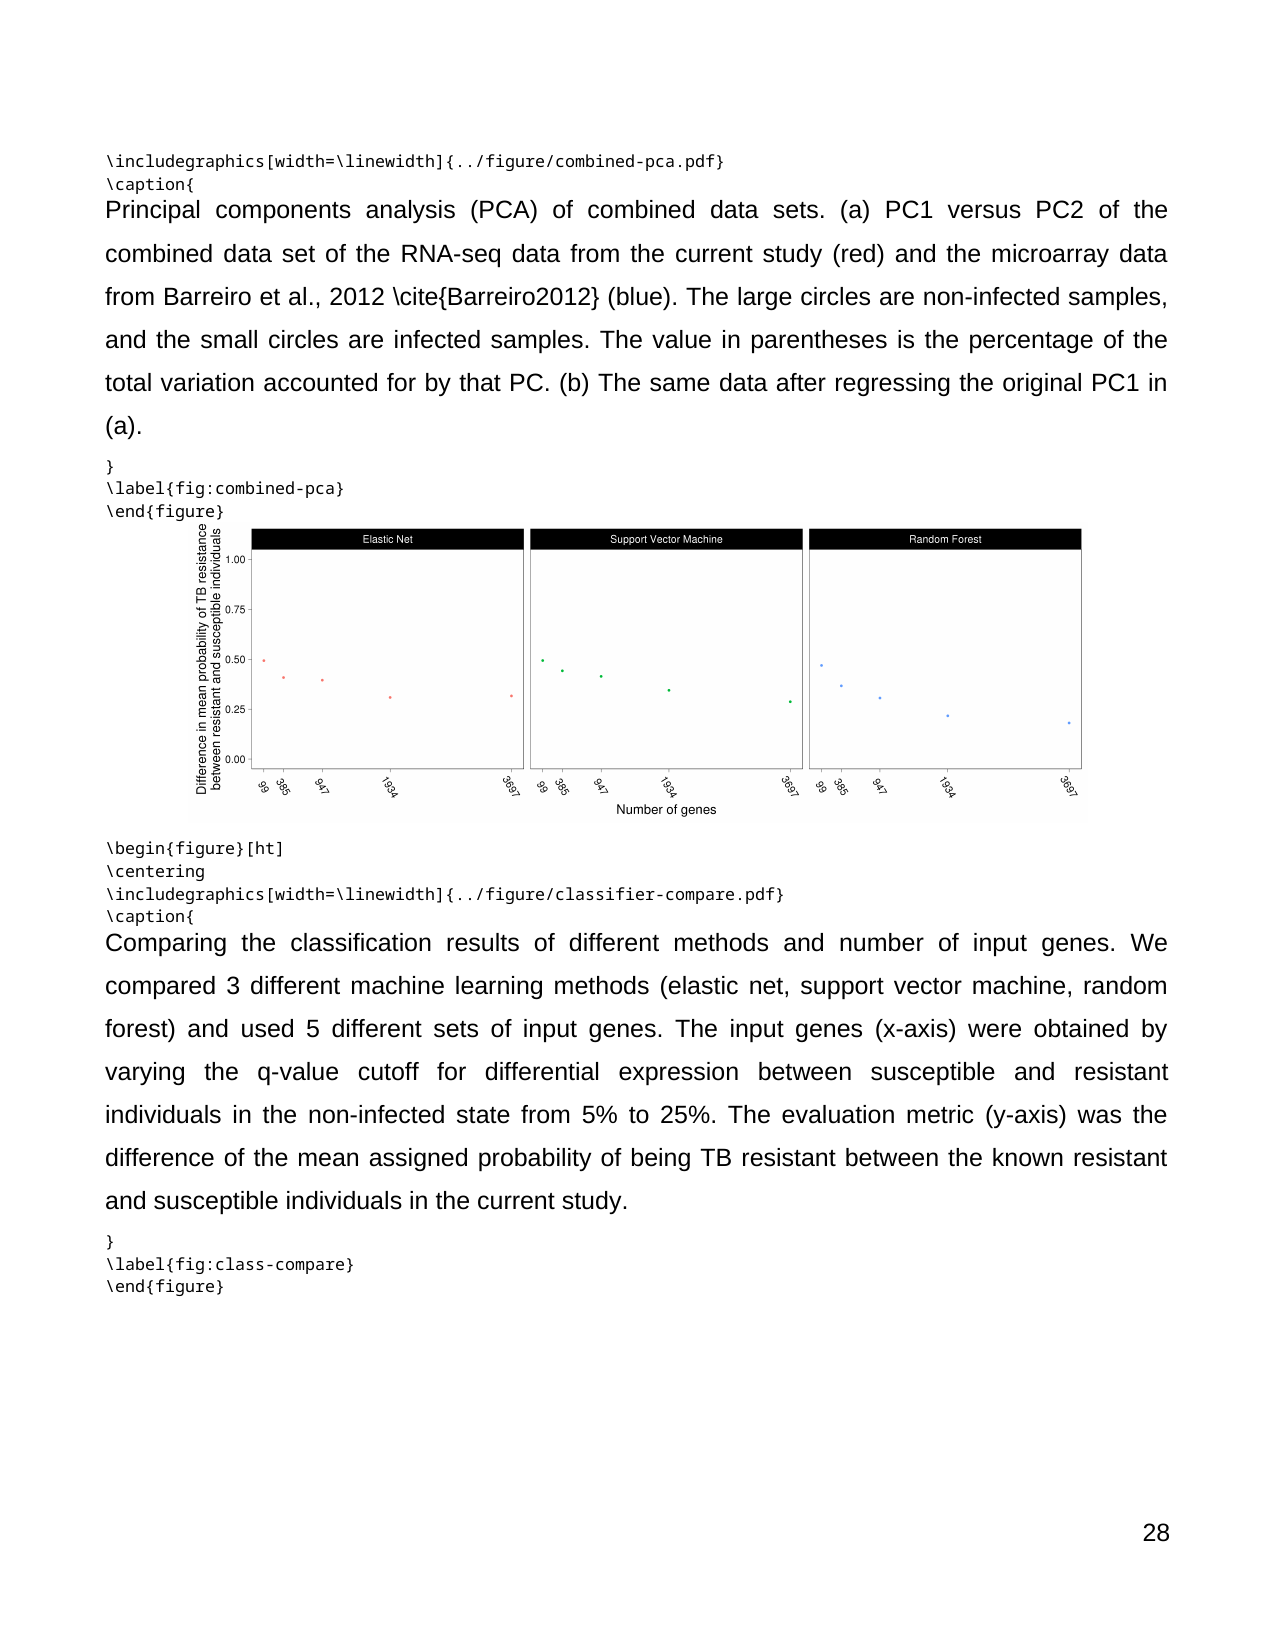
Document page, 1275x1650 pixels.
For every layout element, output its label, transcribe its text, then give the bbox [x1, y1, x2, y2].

text } [105, 1229, 1170, 1252]
text \label{fig:class-compare} [105, 1252, 1170, 1275]
text \begin{figure}[ht] [105, 837, 1170, 859]
text \caption{ [105, 905, 1170, 927]
text \centering [105, 859, 1170, 882]
text \end{figure} [105, 1275, 1170, 1297]
picture [187, 522, 1088, 823]
text \includegraphics[width=\linewidth]{../figure/classifier-compare.pdf} [105, 882, 1170, 905]
text \end{figure} [105, 499, 1170, 522]
text \caption{ [105, 173, 1170, 195]
text Principal components analysis (PCA) of combined data sets. (a) PC1 versus PC2 of the combined data set of the RNA-seq data from the current study (red) and the microarray data from Barreiro et al., 2012 \cite{Barreiro2012} (blue). The large circles are non-infected samples, and the small circles are infected samples. The value in parentheses is the percentage of the total variation accounted for by that PC. (b) The same data after regressing the original PC1 in (a). [105, 195, 1170, 440]
text } [105, 454, 1170, 477]
text Comparing the classification results of different methods and number of input genes. We compared 3 different machine learning methods (elastic net, support vector machine, random forest) and used 5 different sets of input genes. The input genes (x-axis) were obtained by varying the q-value cutoff for differential expression between susceptible and resistant individuals in the non-infected state from 5% to 25%. The evaluation metric (y-axis) was the difference of the mean assigned probability of being TB resistant between the known resistant and susceptible individuals in the current study. [105, 927, 1170, 1215]
text \includegraphics[width=\linewidth]{../figure/combined-pca.pdf} [105, 150, 1170, 173]
text \label{fig:combined-pca} [105, 477, 1170, 499]
